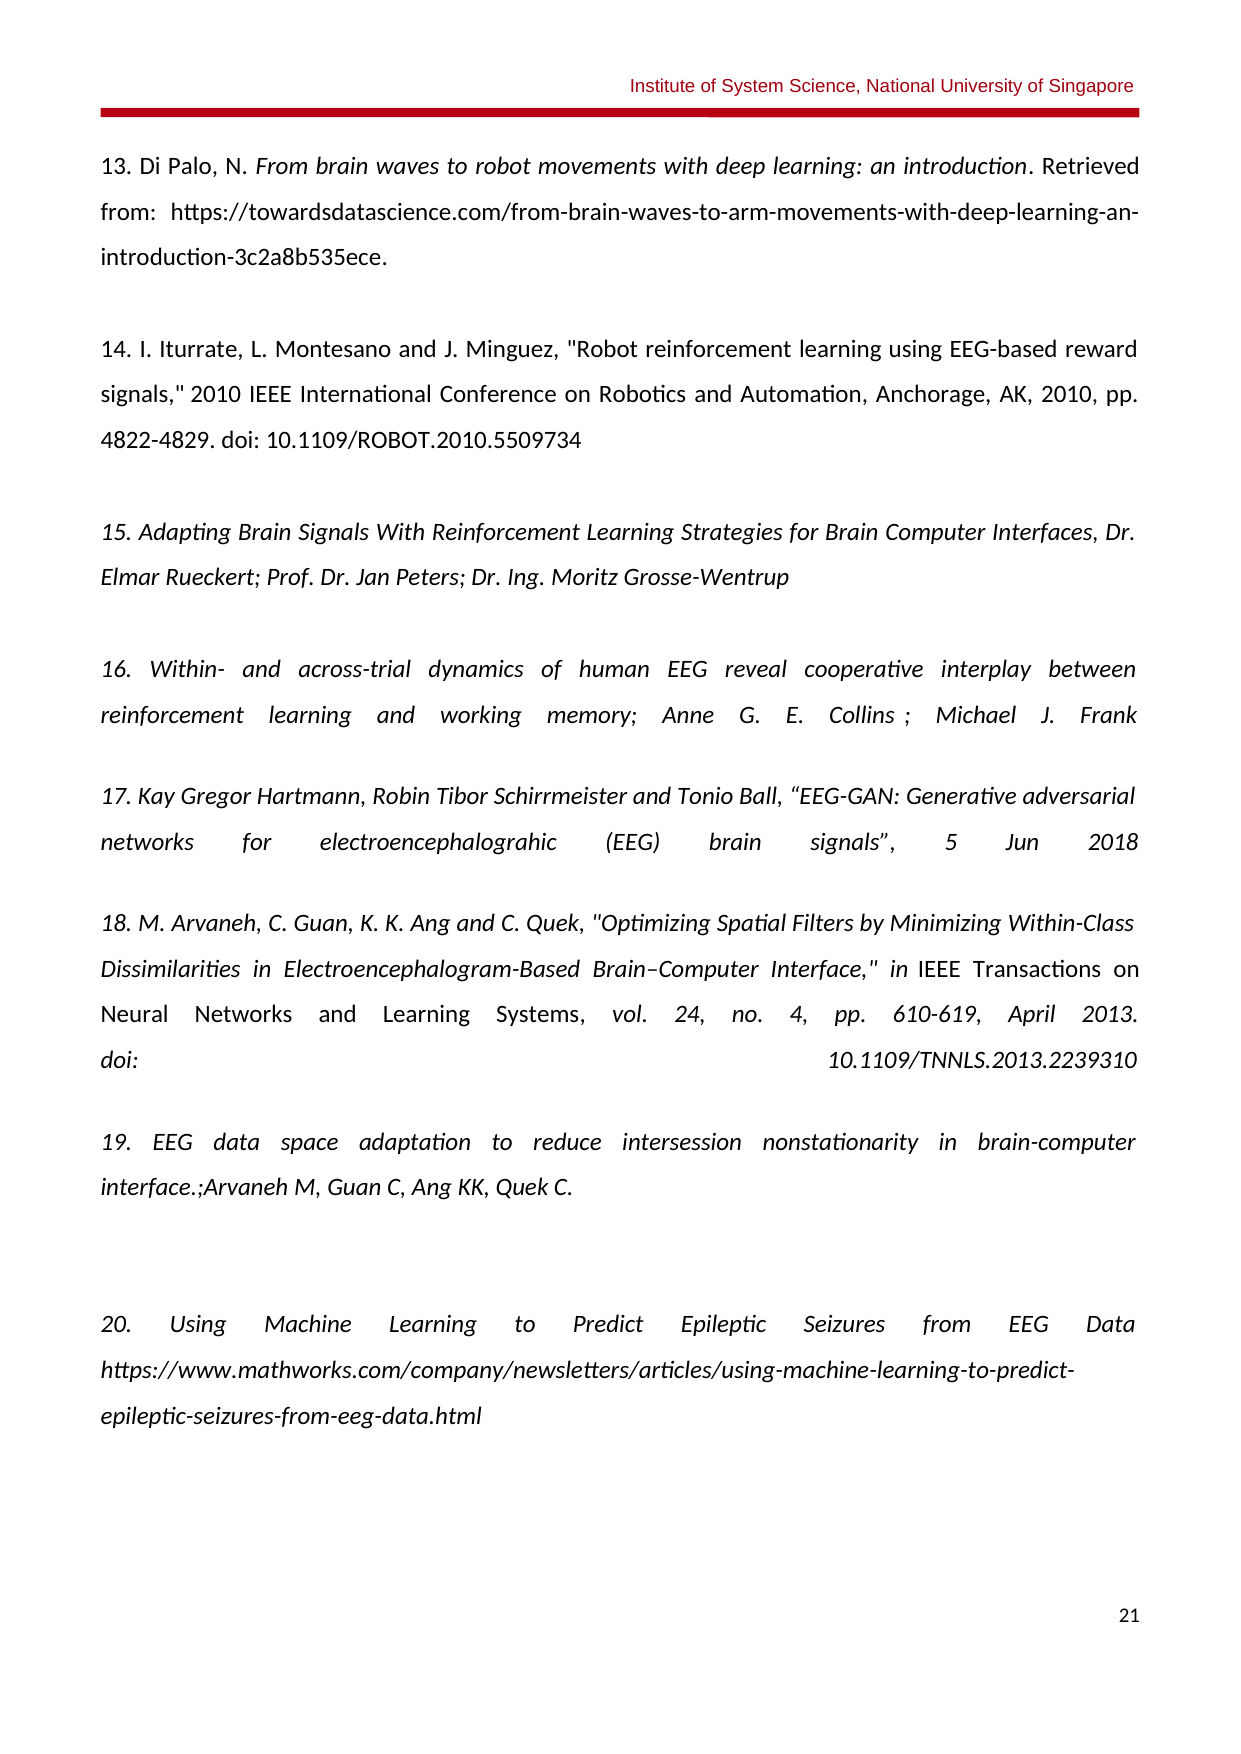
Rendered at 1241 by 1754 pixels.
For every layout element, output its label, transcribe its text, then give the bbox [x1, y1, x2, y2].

text 14. I. Iturrate, L. Montesano and J. Minguez, "Robot reinforcement learning using EEG-based reward signals," 2010 IEEE International Conference on Robotics and Automation, Anchorage, AK, 2010, pp. 4822-4829. doi: 10.1109/ROBOT.2010.5509734 [100, 333, 1140, 455]
text 17. Kay Gregor Hartmann, Robin Tibor Schirrmeister and Tonio Ball, “EEG-GAN: Generative adversarial networks for electroencephalograhic (EEG) brain signals”, 5 Jun 2018 [100, 780, 1140, 894]
text 19. EEG data space adaptation to reduce intersession nonstationarity in brain-computer interface.;Arvaneh M, Guan C, Ang KK, Quek C. [100, 1126, 1140, 1202]
text 13. Di Palo, N. From brain waves to robot movements with deep learning: an introduction. Retrieved from: https://towardsdatascience.com/from-brain-waves-to-arm-movements-with-deep-learning-an-introduction-3c2a8b535ece. [100, 150, 1140, 272]
text 20. Using Machine Learning to Predict Epileptic Seizures from EEG Data https://www.mathworks.com/company/newsletters/articles/using-machine-learning-to-predict-epileptic-seizures-from-eeg-data.html [100, 1309, 1140, 1431]
text 15. Adapting Brain Signals With Reinforcement Learning Strategies for Brain Computer Interfaces, Dr. Elmar Rueckert; Prof. Dr. Jan Peters; Dr. Ing. Moritz Grosse-Wentrup [100, 516, 1140, 592]
text 16. Within- and across-trial dynamics of human EEG reveal cooperative interplay between reinforcement learning and working memory; Anne G. E. Collins ; Michael J. Frank [100, 653, 1140, 767]
text 18. M. Arvaneh, C. Guan, K. K. Ang and C. Quek, "Optimizing Spatial Filters by Minimizing Within-Class Dissimilarities in Electroencephalogram-Based Brain–Computer Interface," in IEEE Transactions on Neural Networks and Learning Systems, vol. 24, no. 4, pp. 610-619, April 2013. doi: 10.1109/TNNLS.2013.2239310 [100, 907, 1140, 1113]
